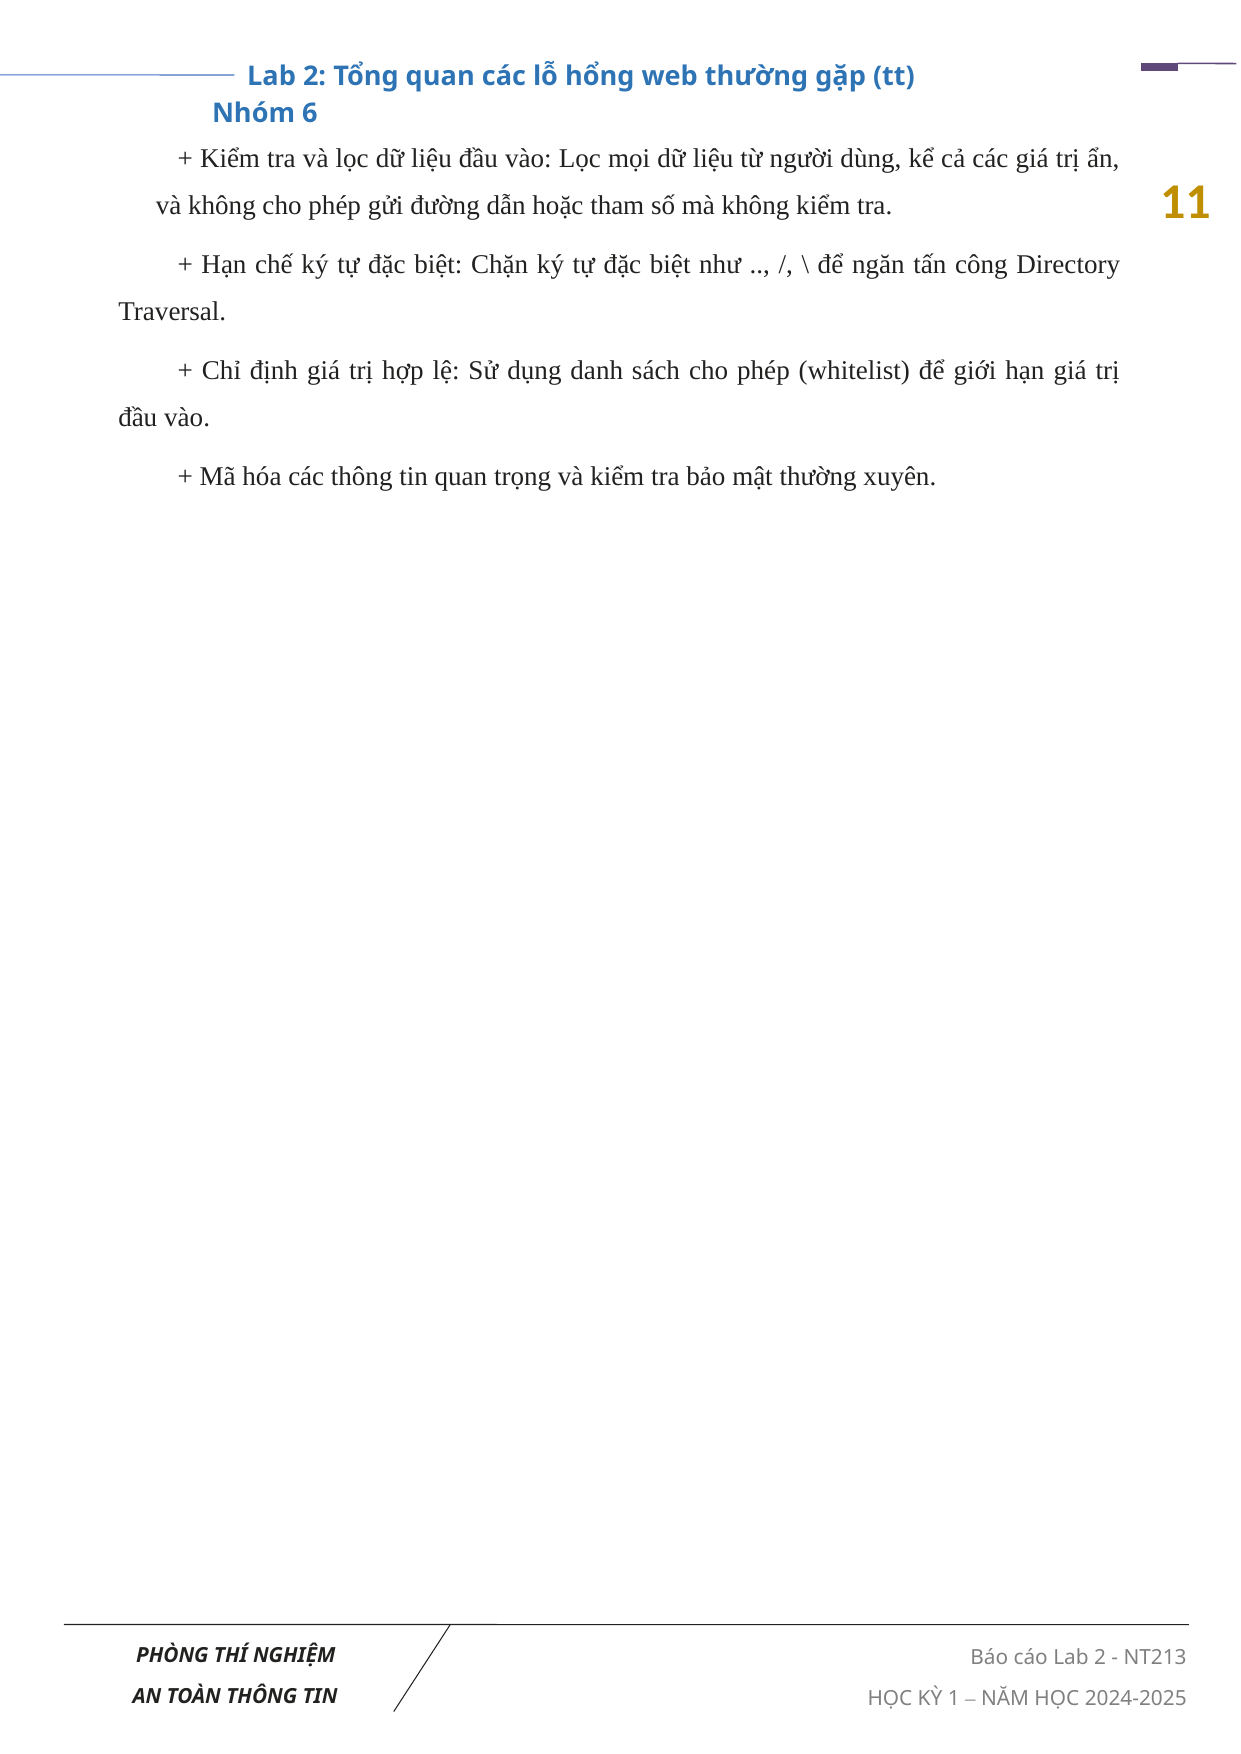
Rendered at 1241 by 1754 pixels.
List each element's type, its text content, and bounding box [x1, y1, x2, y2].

text + Hạn chế ký tự đặc biệt: Chặn ký tự đặc biệt như .., /, \ để ngăn tấn công Directory Traversal. [118, 248, 1122, 326]
text + Chỉ định giá trị hợp lệ: Sử dụng danh sách cho phép (whitelist) để giới hạn giá trị đầu vào. [118, 354, 1122, 432]
text + Kiểm tra và lọc dữ liệu đầu vào: Lọc mọi dữ liệu từ người dùng, kể cả các giá trị ẩn, và không cho phép gửi đường dẫn hoặc tham số mà không kiểm tra. [156, 142, 1122, 220]
text + Mã hóa các thông tin quan trọng và kiểm tra bảo mật thường xuyên. [118, 460, 1122, 491]
